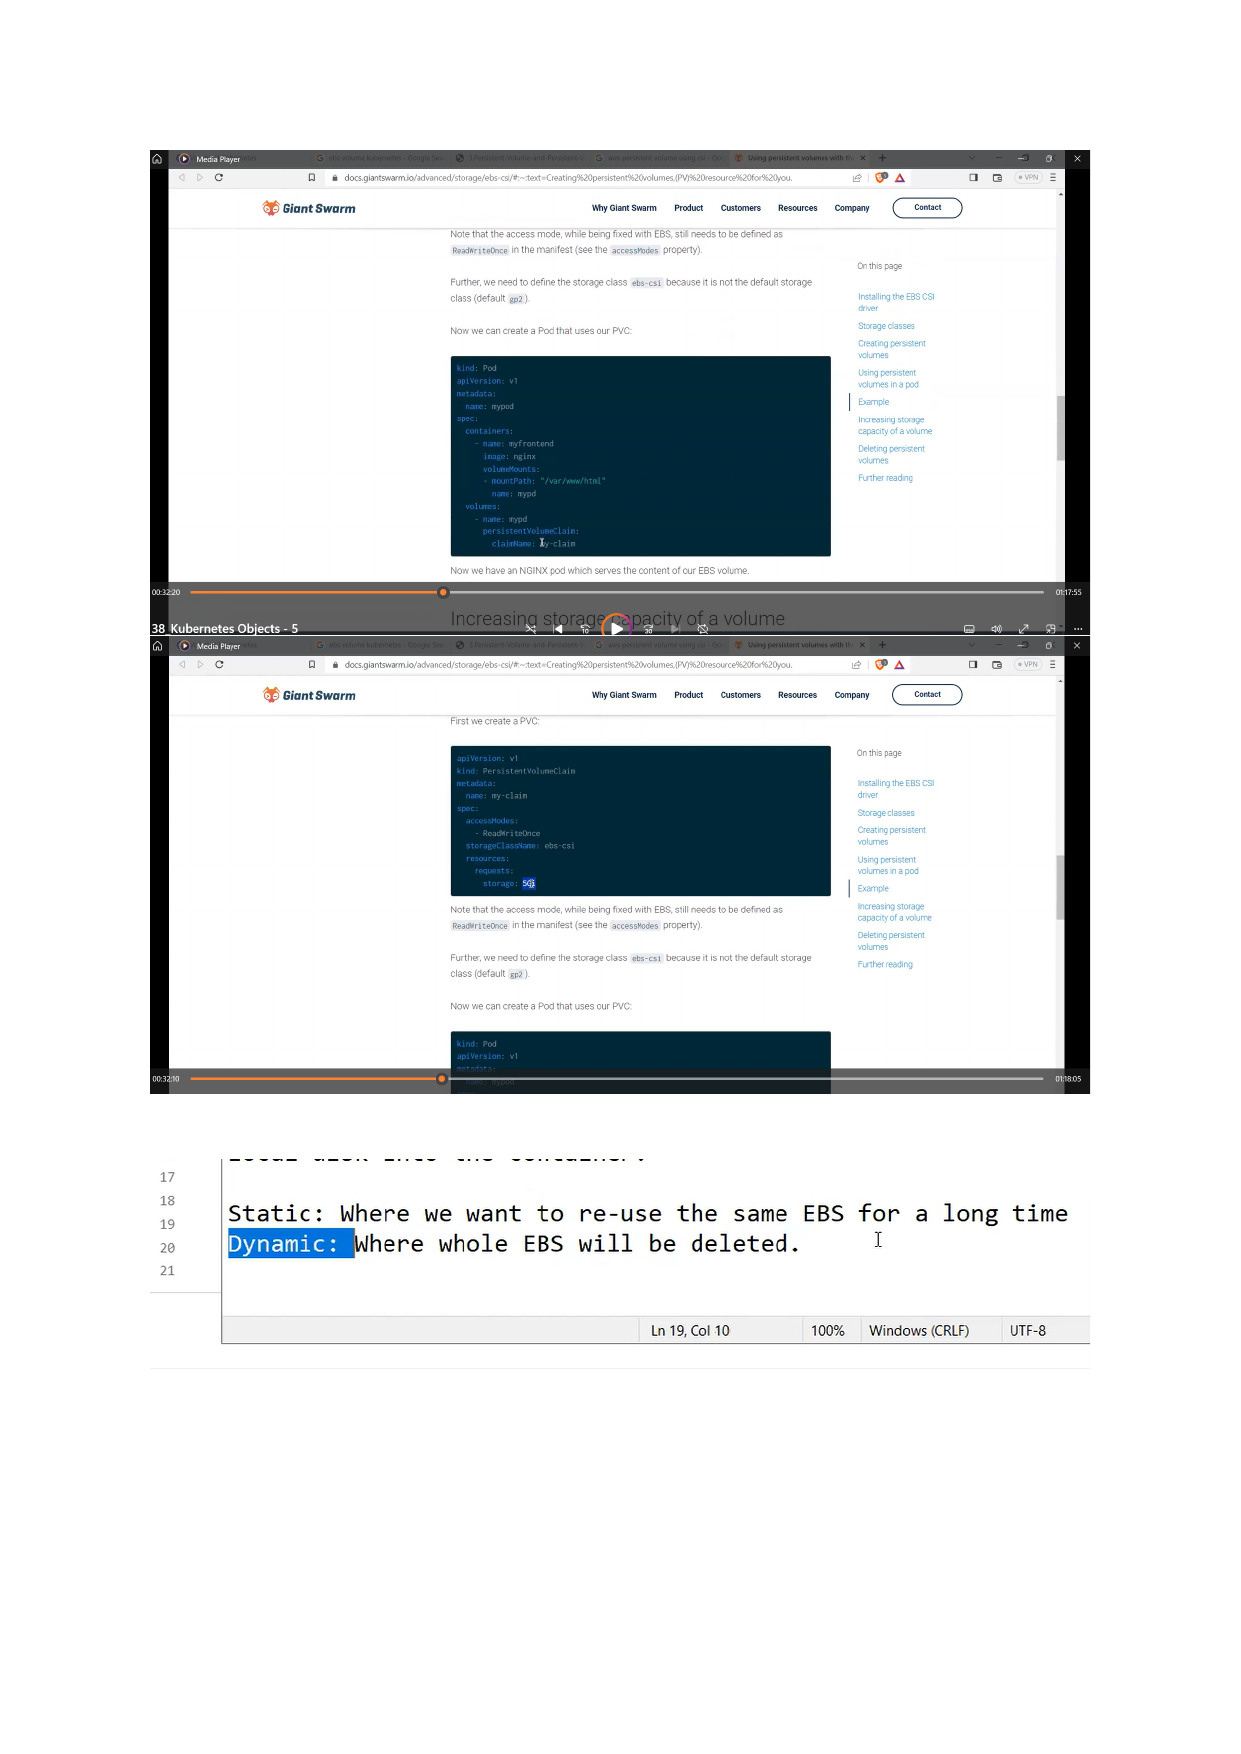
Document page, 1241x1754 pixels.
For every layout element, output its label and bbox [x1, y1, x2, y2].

picture [150, 1159, 1091, 1369]
picture [150, 150, 1091, 635]
picture [150, 636, 1091, 1094]
